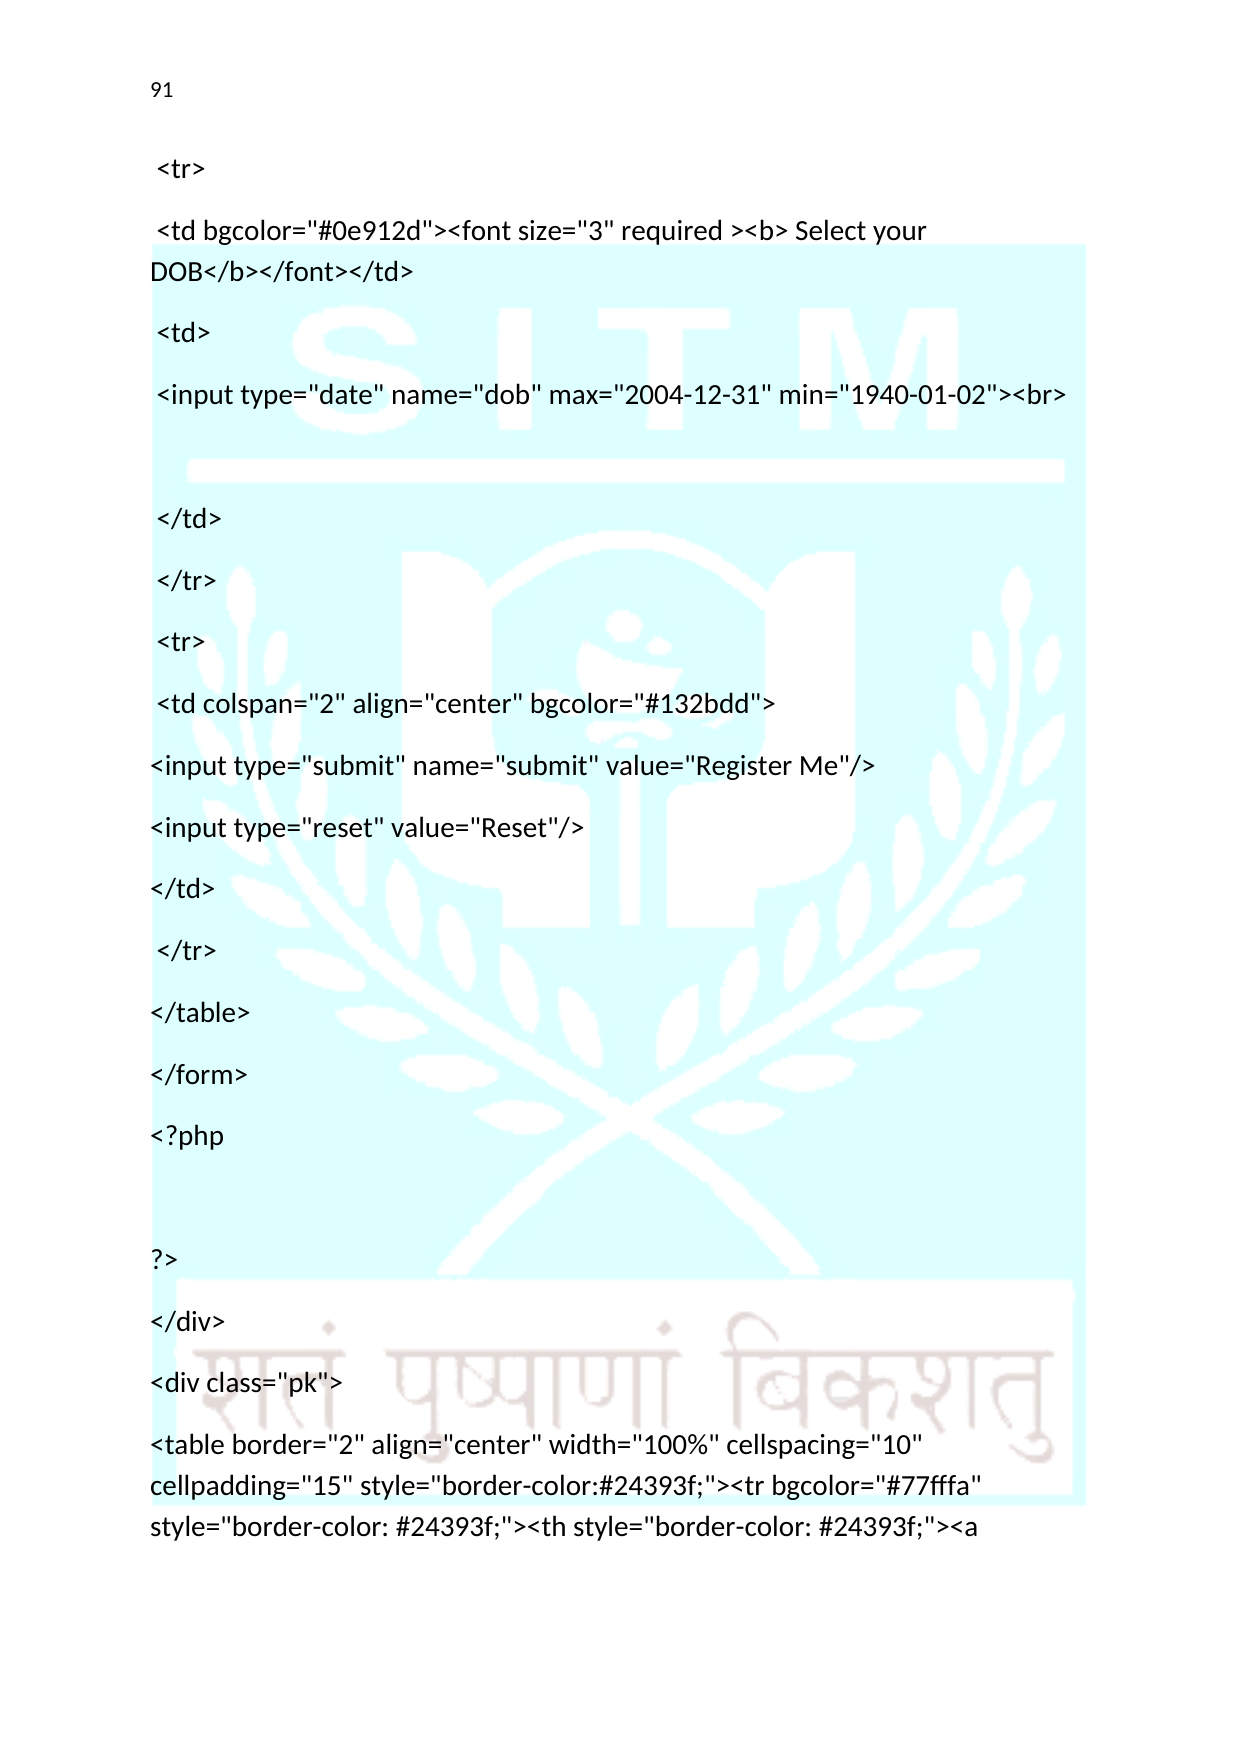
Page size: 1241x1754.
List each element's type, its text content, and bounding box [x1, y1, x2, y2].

text <tr> [150, 150, 1090, 186]
text <td bgcolor="#0e912d"><font size="3" required ><b> Select your DOB</b></font></td> [150, 212, 1090, 288]
text <td colspan="2" align="center" bgcolor="#132bdd"> [150, 685, 1090, 721]
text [150, 1426, 1090, 1544]
text </tr> [150, 562, 1090, 597]
text <div class="pk"> [150, 1364, 1090, 1400]
text </tr> [150, 932, 1090, 968]
text <input type="date" name="dob" max="2004-12-31" min="1940-01-02"><br> [150, 376, 1090, 412]
text </form> [150, 1056, 1090, 1091]
text <td> [150, 314, 1090, 350]
text <?php [150, 1117, 1090, 1153]
text <input type="submit" name="submit" value="Register Me"/> [150, 747, 1090, 782]
text <input type="reset" value="Reset"/> [150, 809, 1090, 844]
text </div> [150, 1303, 1090, 1338]
text ?> [150, 1241, 1090, 1277]
text <tr> [150, 623, 1090, 659]
text </table> [150, 994, 1090, 1029]
text </td> [150, 870, 1090, 906]
text </td> [150, 500, 1090, 535]
